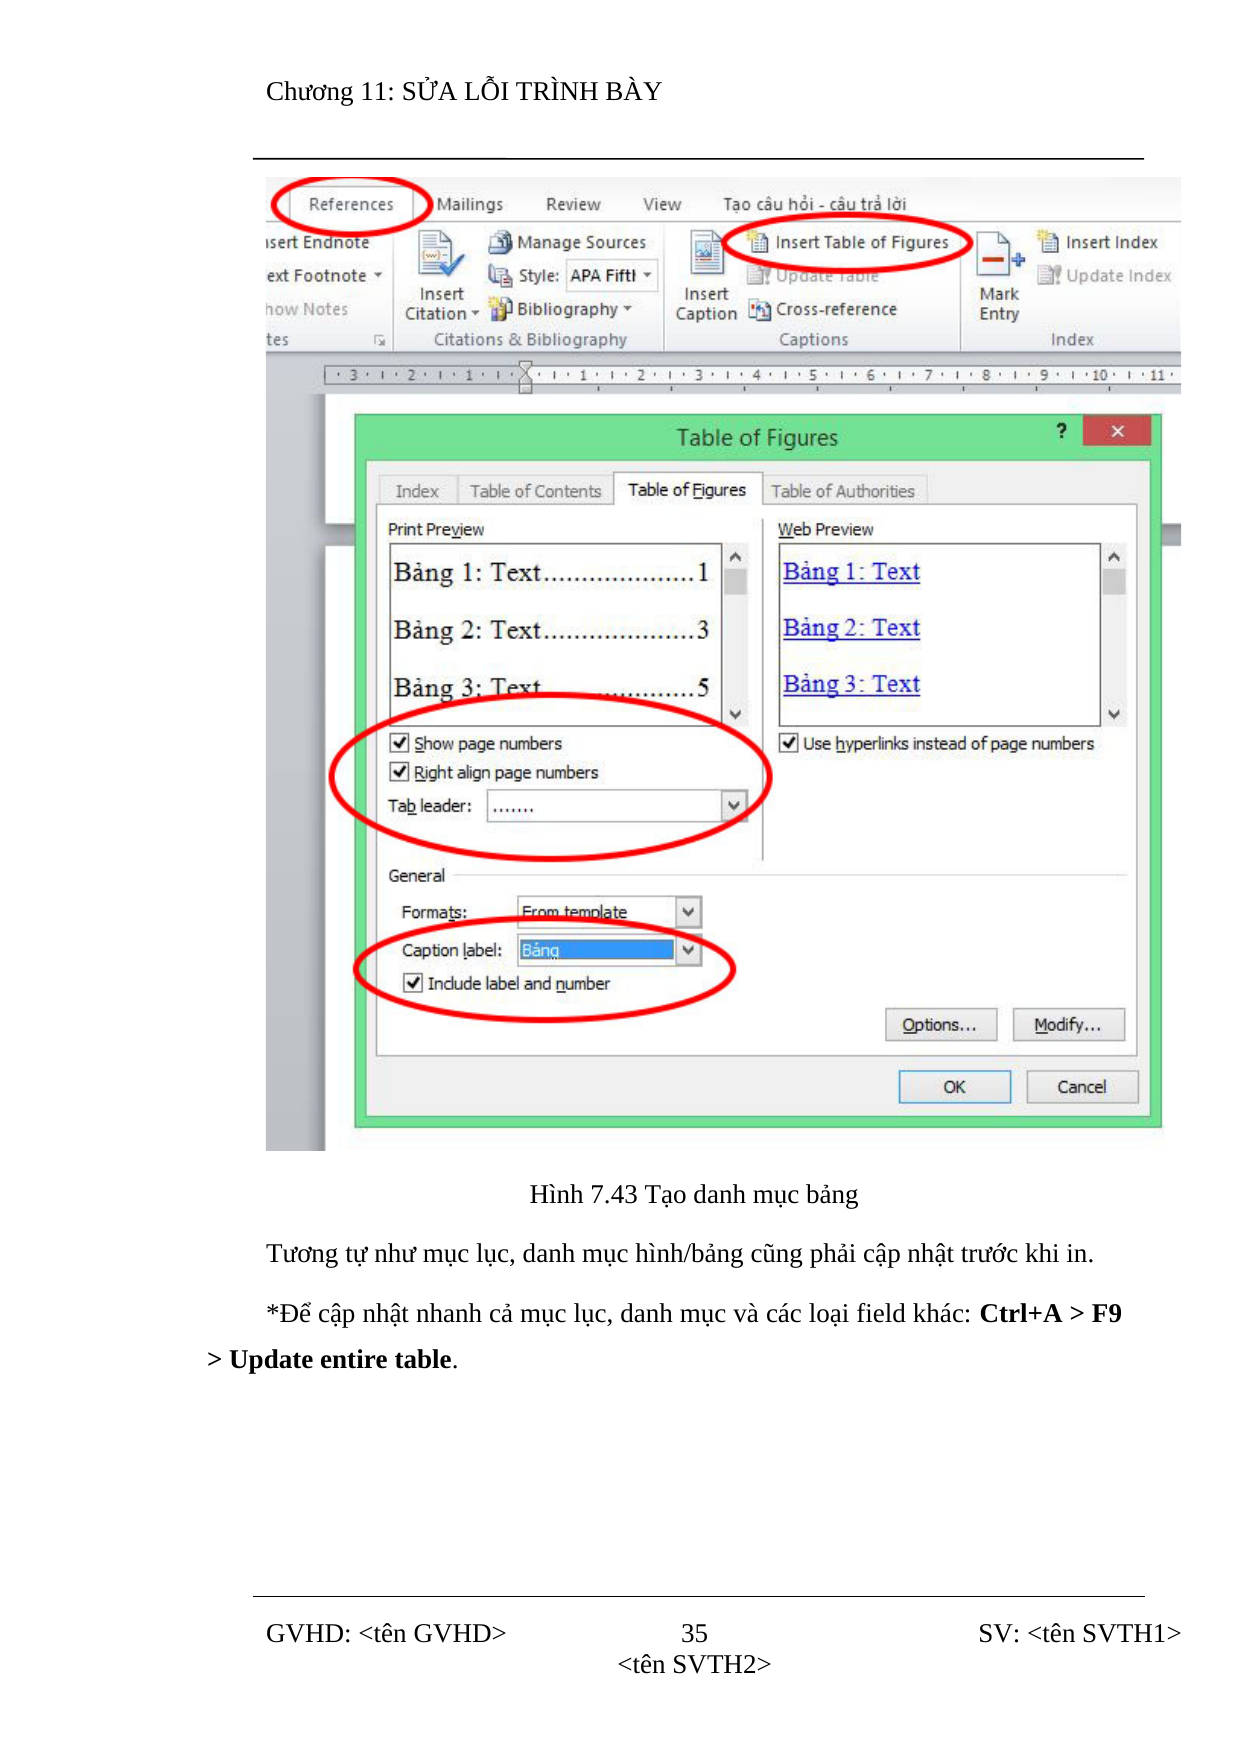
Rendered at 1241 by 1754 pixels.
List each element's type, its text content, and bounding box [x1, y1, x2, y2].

picture [265, 177, 1182, 1151]
text *Để cập nhật nhanh cả mục lục, danh mục và các loại field khác: Ctrl+A > F9 > Update entire table. [207, 1297, 1122, 1374]
text Tương tự như mục lục, danh mục hình/bảng cũng phải cập nhật trước khi in. [207, 1237, 1122, 1269]
